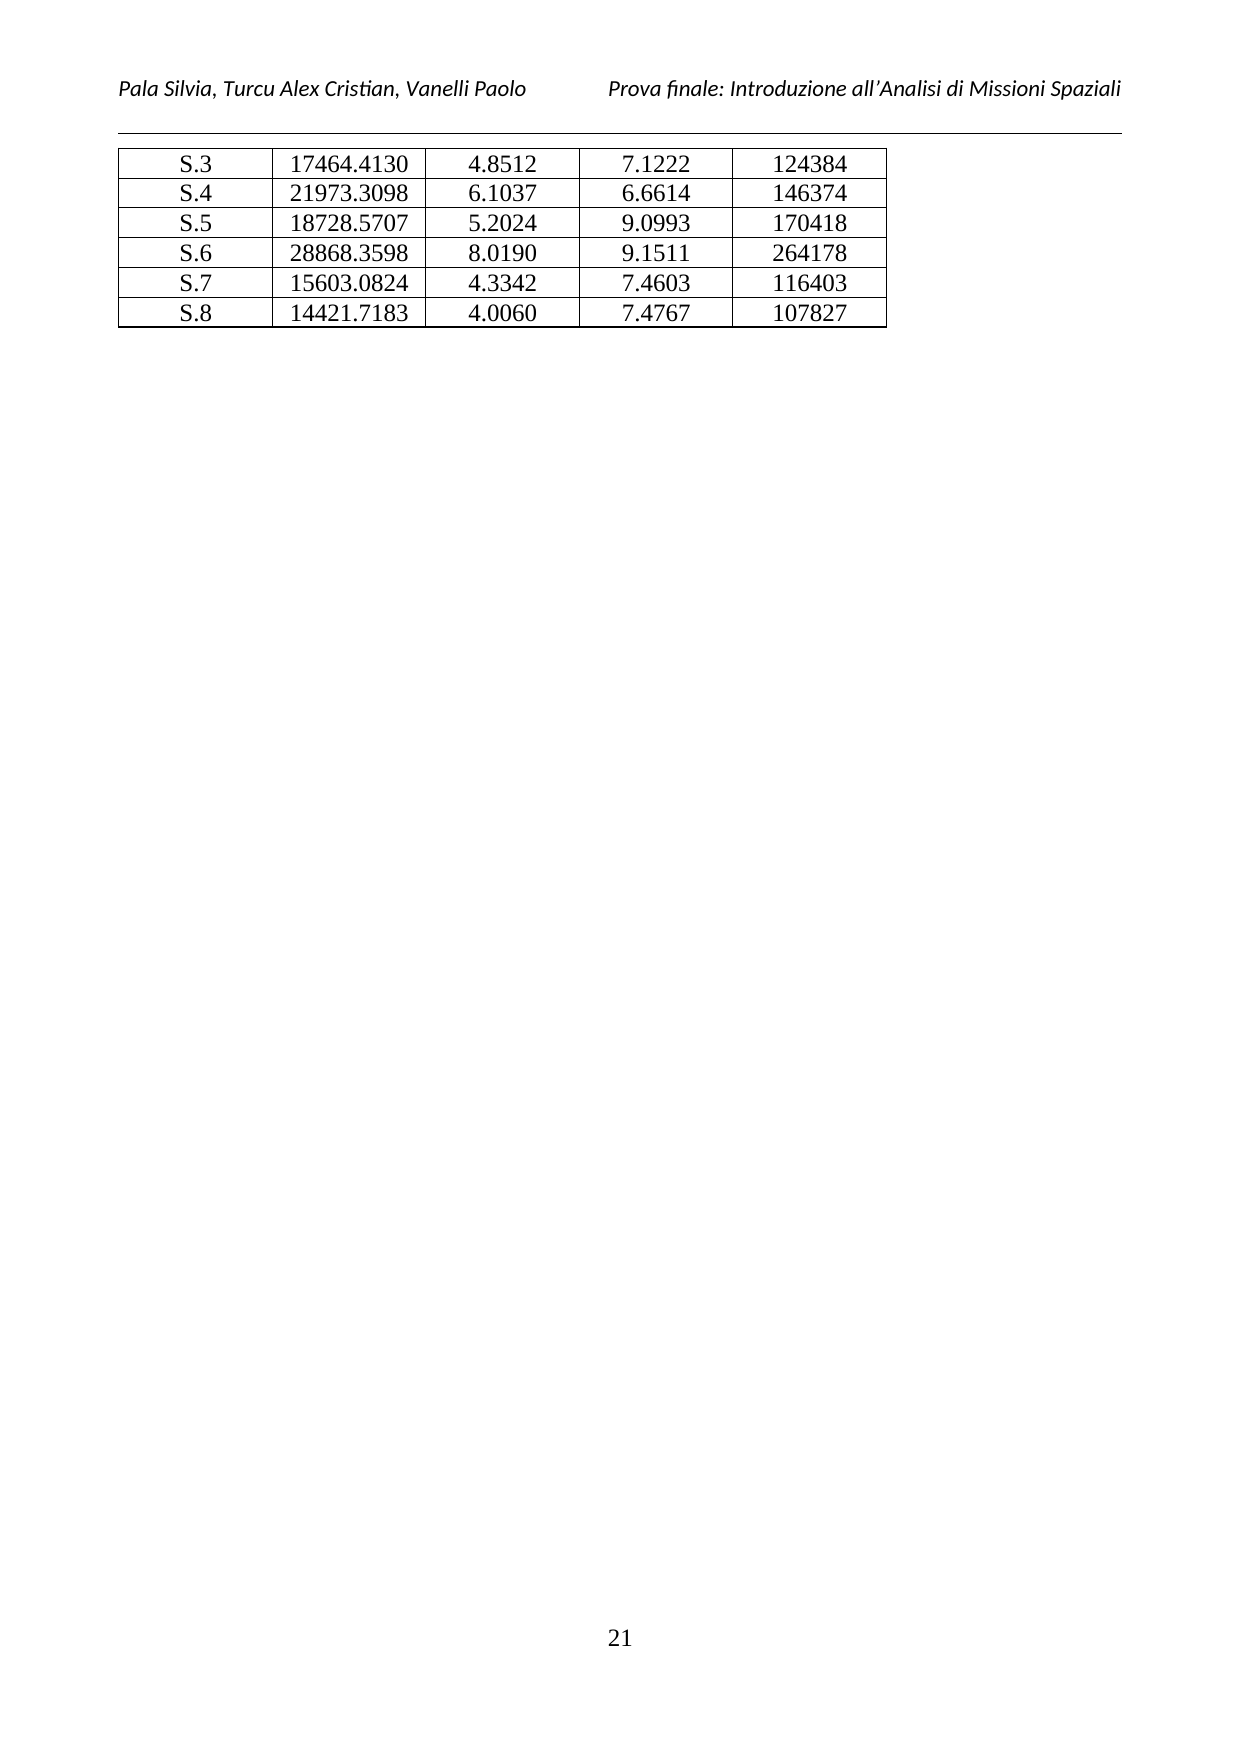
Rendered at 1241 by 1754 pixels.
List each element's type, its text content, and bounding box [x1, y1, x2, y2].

table_cell S.7 [119, 268, 272, 297]
table_cell 18728.5707 [273, 208, 425, 237]
table_cell 264178 [733, 238, 886, 267]
table_cell 116403 [733, 268, 886, 297]
table_cell S.5 [119, 208, 272, 237]
table_cell 5.2024 [426, 208, 579, 237]
table_cell 7.1222 [580, 149, 732, 177]
table_cell 17464.4130 [273, 149, 425, 177]
table_cell 9.0993 [580, 208, 732, 237]
table_cell 21973.3098 [273, 179, 425, 207]
table_cell 4.3342 [426, 268, 579, 297]
table_cell 146374 [733, 179, 886, 207]
table_cell S.4 [119, 179, 272, 207]
table_cell 9.1511 [580, 238, 732, 267]
table_cell 14421.7183 [273, 298, 425, 326]
table_cell 7.4767 [580, 298, 732, 326]
table_cell 6.6614 [580, 179, 732, 207]
table_cell 15603.0824 [273, 268, 425, 297]
table_cell 124384 [733, 149, 886, 177]
table_cell 8.0190 [426, 238, 579, 267]
table_cell 6.1037 [426, 179, 579, 207]
table_cell 4.8512 [426, 149, 579, 177]
table_cell S.8 [119, 298, 272, 326]
table_cell 4.0060 [426, 298, 579, 326]
table_cell 170418 [733, 208, 886, 237]
table_cell S.3 [119, 149, 272, 177]
table_cell 7.4603 [580, 268, 732, 297]
table_cell 28868.3598 [273, 238, 425, 267]
table_cell S.6 [119, 238, 272, 267]
table_cell 107827 [733, 298, 886, 326]
